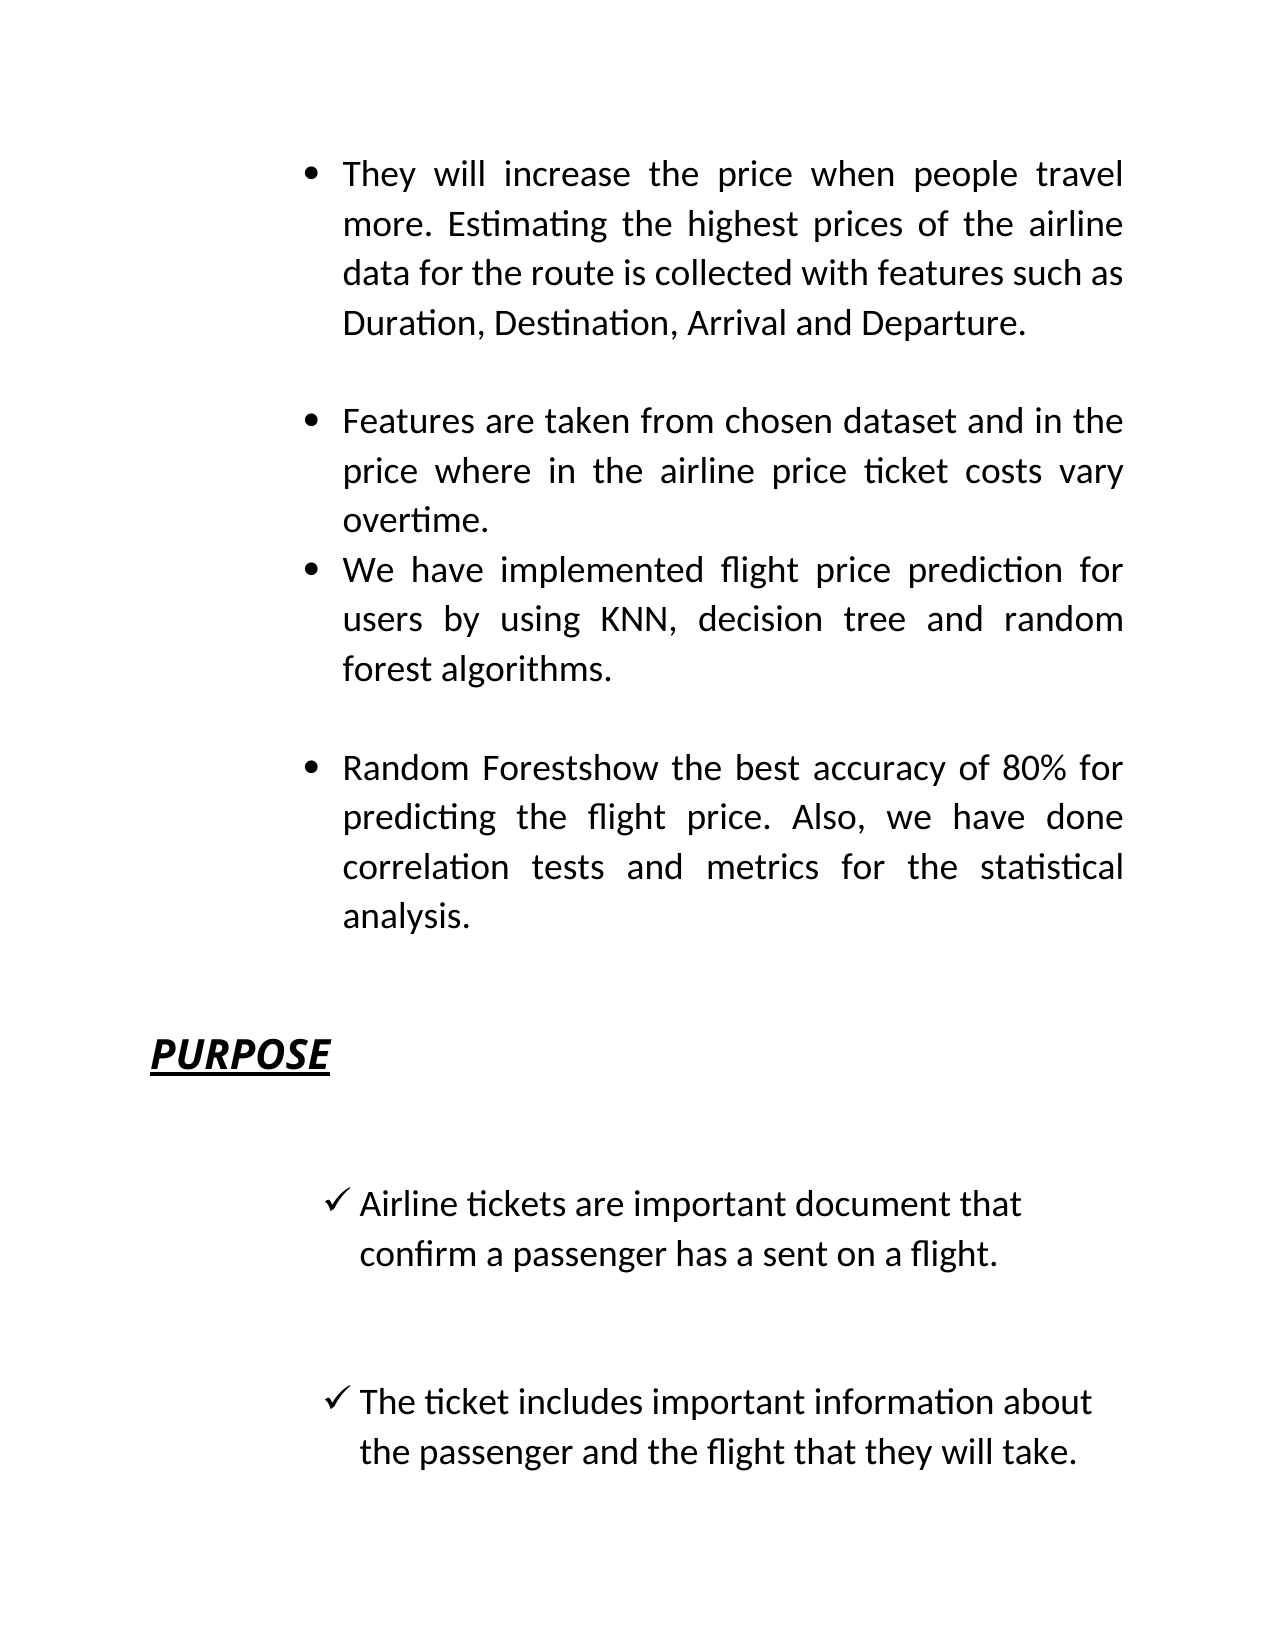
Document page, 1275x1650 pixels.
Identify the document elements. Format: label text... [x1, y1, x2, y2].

list They will increase the price when people travel more. Estimating the highest prices of the airline data for the route is collected with features such as Duration, Destination, Arrival and Departure. [305, 150, 1125, 344]
list The ticket includes important information about the passenger and the flight that they will take. [322, 1378, 1125, 1473]
text PURPOSE [150, 1024, 1125, 1081]
list Airline tickets are important document that confirm a passenger has a sent on a flight. [322, 1180, 1125, 1276]
list Features are taken from chosen dataset and in the price where in the airline price ticket costs vary overtime. [305, 397, 1125, 542]
list Random Forestshow the best accuracy of 80% for predicting the flight price. Also, we have done correlation tests and metrics for the statistical analysis. [305, 744, 1125, 938]
list We have implemented flight price prediction for users by using KNN, decision tree and random forest algorithms. [305, 546, 1125, 691]
